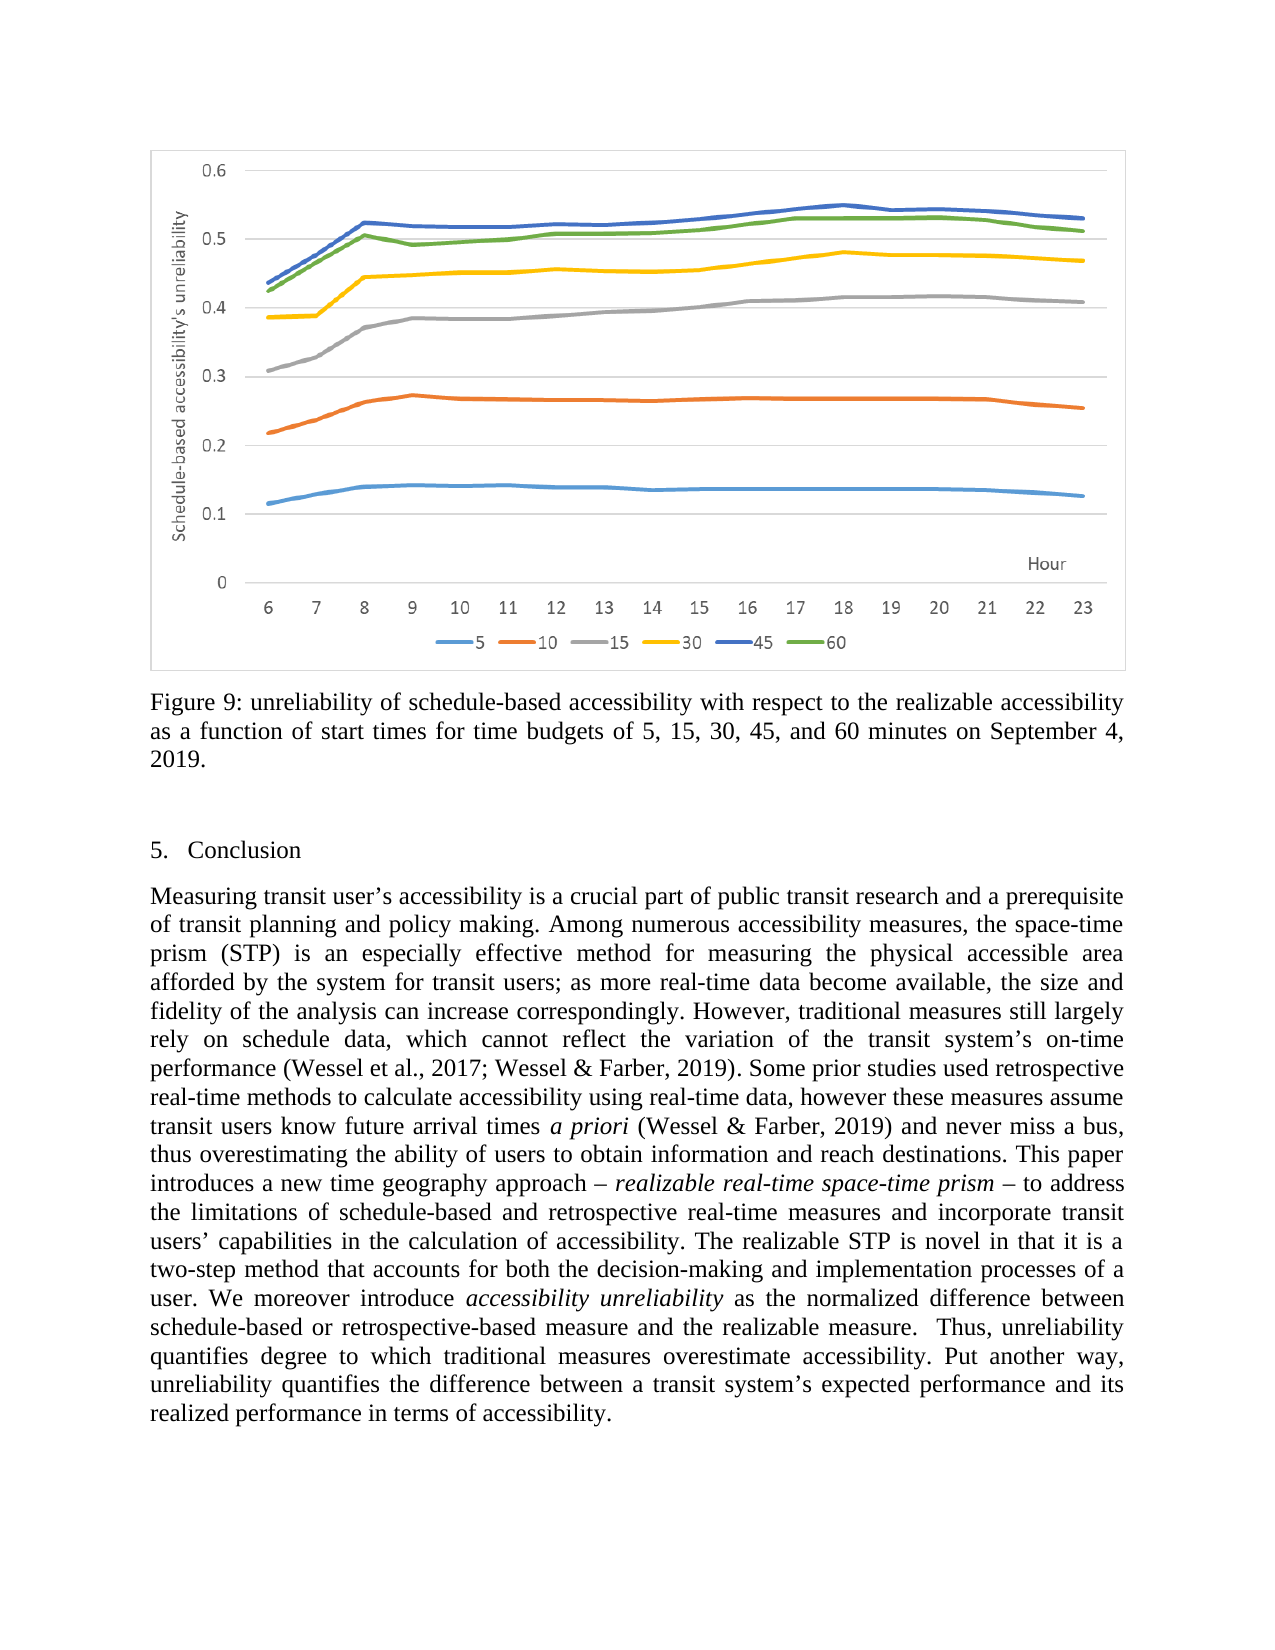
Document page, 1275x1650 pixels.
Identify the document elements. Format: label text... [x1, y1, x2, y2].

text Figure 9: unreliability of schedule-based accessibility with respect to the realizable accessibility as a function of start times for time budgets of 5, 15, 30, 45, and 60 minutes on September 4, 2019. [150, 687, 1125, 773]
list Conclusion [150, 835, 1125, 864]
text Measuring transit user’s accessibility is a crucial part of public transit research and a prerequisite of transit planning and policy making. Among numerous accessibility measures, the space-time prism (STP) is an especially effective method for measuring the physical accessible area afforded by the system for transit users; as more real-time data become available, the size and fidelity of the analysis can increase correspondingly. However, traditional measures still largely rely on schedule data, which cannot reflect the variation of the transit system’s on-time performance (Wessel et al., 2017; Wessel & Farber, 2019). Some prior studies used retrospective real-time methods to calculate accessibility using real-time data, however these measures assume transit users know future arrival times a priori (Wessel & Farber, 2019) and never miss a bus, thus overestimating the ability of users to obtain information and reach destinations. This paper introduces a new time geography approach – realizable real-time space-time prism – to address the limitations of schedule-based and retrospective real-time measures and incorporate transit users’ capabilities in the calculation of accessibility. The realizable STP is novel in that it is a two-step method that accounts for both the decision-making and implementation processes of a user. We moreover introduce accessibility unreliability as the normalized difference between schedule-based or retrospective-based measure and the realizable measure. Thus, unreliability quantifies degree to which traditional measures overestimate accessibility. Put another way, unreliability quantifies the difference between a transit system’s expected performance and its realized performance in terms of accessibility. [150, 881, 1125, 1427]
picture [150, 150, 1126, 671]
